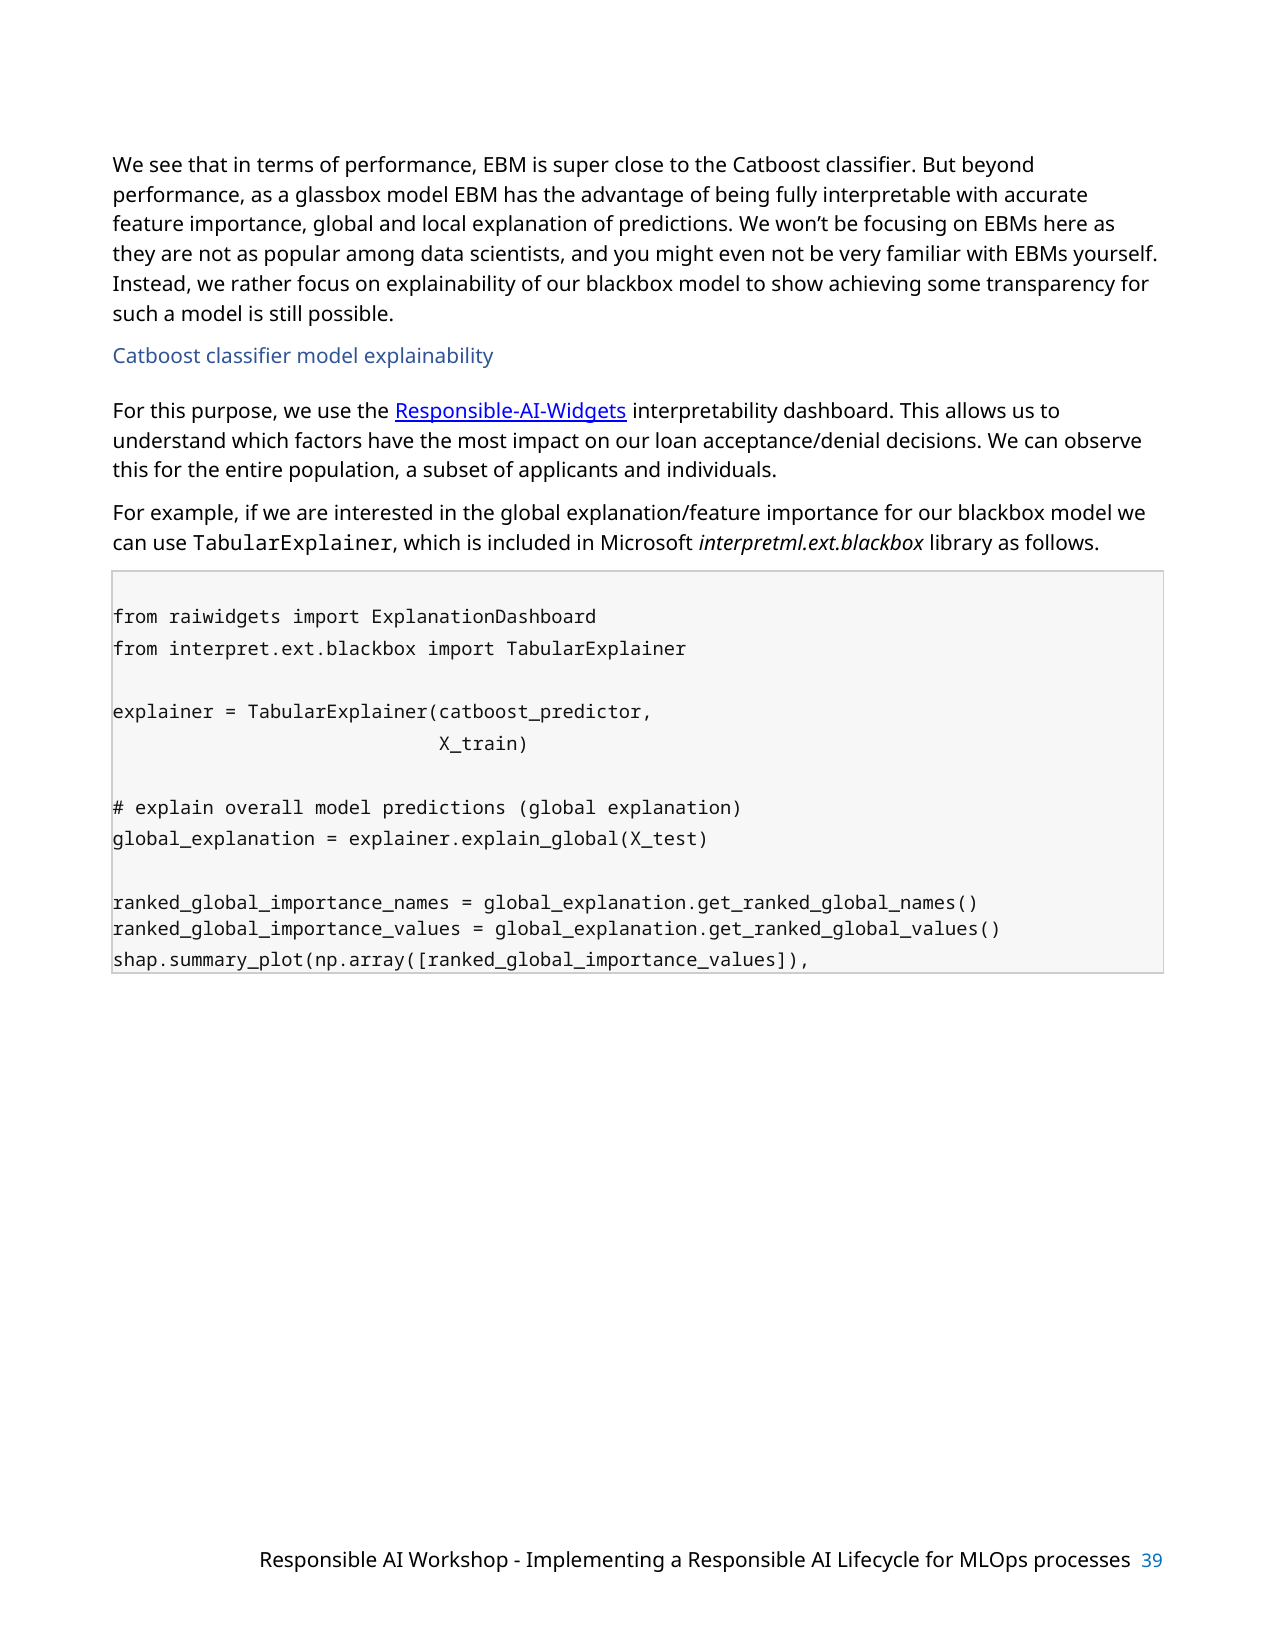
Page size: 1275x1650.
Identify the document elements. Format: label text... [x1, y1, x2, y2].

text We see that in terms of performance, EBM is super close to the Catboost classifier. But beyond performance, as a glassbox model EBM has the advantage of being fully interpretable with accurate feature importance, global and local explanation of predictions. We won’t be focusing on EBMs here as they are not as popular among data scientists, and you might even not be very familiar with EBMs yourself. Instead, we rather focus on explainability of our blackbox model to show achieving some transparency for such a model is still possible. [112, 150, 1162, 327]
text ranked_global_importance_names = global_explanation.get_ranked_global_names() ranked_global_importance_values = global_explanation.get_ranked_global_values() [113, 888, 1163, 940]
text from interpret.ext.blackbox import TabularExplainer [113, 633, 1163, 661]
text For example, if we are interested in the global explanation/feature importance for our blackbox model we can use TabularExplainer, which is included in Microsoft interpretml.ext.blackbox library as follows. [112, 498, 1162, 556]
text # explain overall model predictions (global explanation) [113, 792, 1163, 819]
text X_train) [113, 729, 1163, 756]
text from raiwidgets import ExplanationDashboard [113, 602, 1163, 629]
text explainer = TabularExplainer(catboost_predictor, [113, 697, 1163, 724]
text global_explanation = explainer.explain_global(X_test) [113, 824, 1163, 851]
text shap.summary_plot(np.array([ranked_global_importance_values]), [113, 945, 1163, 972]
subtitle Catboost classifier model explainability [112, 341, 1162, 370]
text For this purpose, we use the Responsible-AI-Widgets interpretability dashboard. This allows us to understand which factors have the most impact on our loan acceptance/denial decisions. We can observe this for the entire population, a subset of applicants and individuals. [112, 396, 1162, 484]
